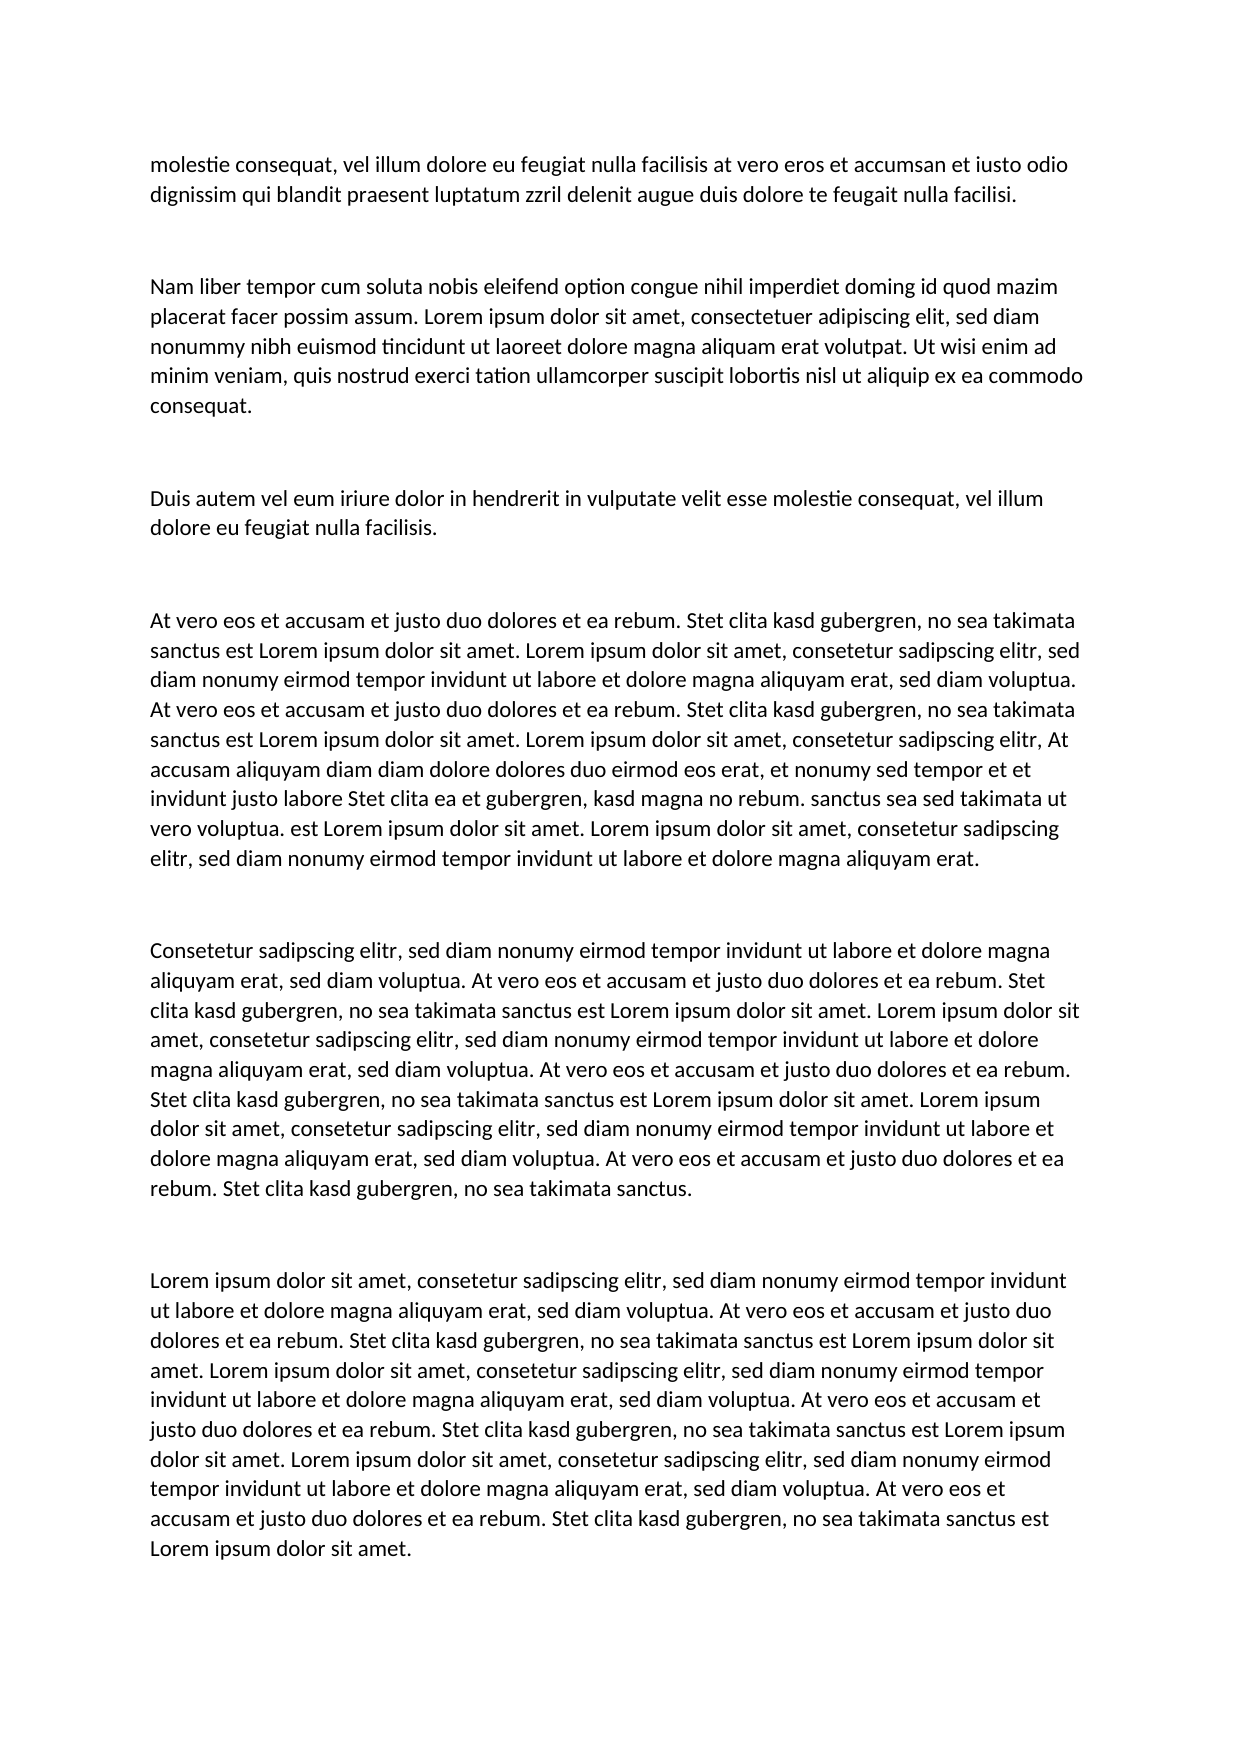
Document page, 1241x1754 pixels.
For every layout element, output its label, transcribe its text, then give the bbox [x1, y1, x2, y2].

text Nam liber tempor cum soluta nobis eleifend option congue nihil imperdiet doming id quod mazim placerat facer possim assum. Lorem ipsum dolor sit amet, consectetuer adipiscing elit, sed diam nonummy nibh euismod tincidunt ut laoreet dolore magna aliquam erat volutpat. Ut wisi enim ad minim veniam, quis nostrud exerci tation ullamcorper suscipit lobortis nisl ut aliquip ex ea commodo consequat. [150, 272, 1090, 419]
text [150, 150, 1090, 208]
text Consetetur sadipscing elitr, sed diam nonumy eirmod tempor invidunt ut labore et dolore magna aliquyam erat, sed diam voluptua. At vero eos et accusam et justo duo dolores et ea rebum. Stet clita kasd gubergren, no sea takimata sanctus est Lorem ipsum dolor sit amet. Lorem ipsum dolor sit amet, consetetur sadipscing elitr, sed diam nonumy eirmod tempor invidunt ut labore et dolore magna aliquyam erat, sed diam voluptua. At vero eos et accusam et justo duo dolores et ea rebum. Stet clita kasd gubergren, no sea takimata sanctus est Lorem ipsum dolor sit amet. Lorem ipsum dolor sit amet, consetetur sadipscing elitr, sed diam nonumy eirmod tempor invidunt ut labore et dolore magna aliquyam erat, sed diam voluptua. At vero eos et accusam et justo duo dolores et ea rebum. Stet clita kasd gubergren, no sea takimata sanctus. [150, 936, 1090, 1202]
text Lorem ipsum dolor sit amet, consetetur sadipscing elitr, sed diam nonumy eirmod tempor invidunt ut labore et dolore magna aliquyam erat, sed diam voluptua. At vero eos et accusam et justo duo dolores et ea rebum. Stet clita kasd gubergren, no sea takimata sanctus est Lorem ipsum dolor sit amet. Lorem ipsum dolor sit amet, consetetur sadipscing elitr, sed diam nonumy eirmod tempor invidunt ut labore et dolore magna aliquyam erat, sed diam voluptua. At vero eos et accusam et justo duo dolores et ea rebum. Stet clita kasd gubergren, no sea takimata sanctus est Lorem ipsum dolor sit amet. Lorem ipsum dolor sit amet, consetetur sadipscing elitr, sed diam nonumy eirmod tempor invidunt ut labore et dolore magna aliquyam erat, sed diam voluptua. At vero eos et accusam et justo duo dolores et ea rebum. Stet clita kasd gubergren, no sea takimata sanctus est Lorem ipsum dolor sit amet. [150, 1267, 1090, 1562]
text At vero eos et accusam et justo duo dolores et ea rebum. Stet clita kasd gubergren, no sea takimata sanctus est Lorem ipsum dolor sit amet. Lorem ipsum dolor sit amet, consetetur sadipscing elitr, sed diam nonumy eirmod tempor invidunt ut labore et dolore magna aliquyam erat, sed diam voluptua. At vero eos et accusam et justo duo dolores et ea rebum. Stet clita kasd gubergren, no sea takimata sanctus est Lorem ipsum dolor sit amet. Lorem ipsum dolor sit amet, consetetur sadipscing elitr, At accusam aliquyam diam diam dolore dolores duo eirmod eos erat, et nonumy sed tempor et et invidunt justo labore Stet clita ea et gubergren, kasd magna no rebum. sanctus sea sed takimata ut vero voluptua. est Lorem ipsum dolor sit amet. Lorem ipsum dolor sit amet, consetetur sadipscing elitr, sed diam nonumy eirmod tempor invidunt ut labore et dolore magna aliquyam erat. [150, 606, 1090, 872]
text Duis autem vel eum iriure dolor in hendrerit in vulputate velit esse molestie consequat, vel illum dolore eu feugiat nulla facilisis. [150, 484, 1090, 542]
